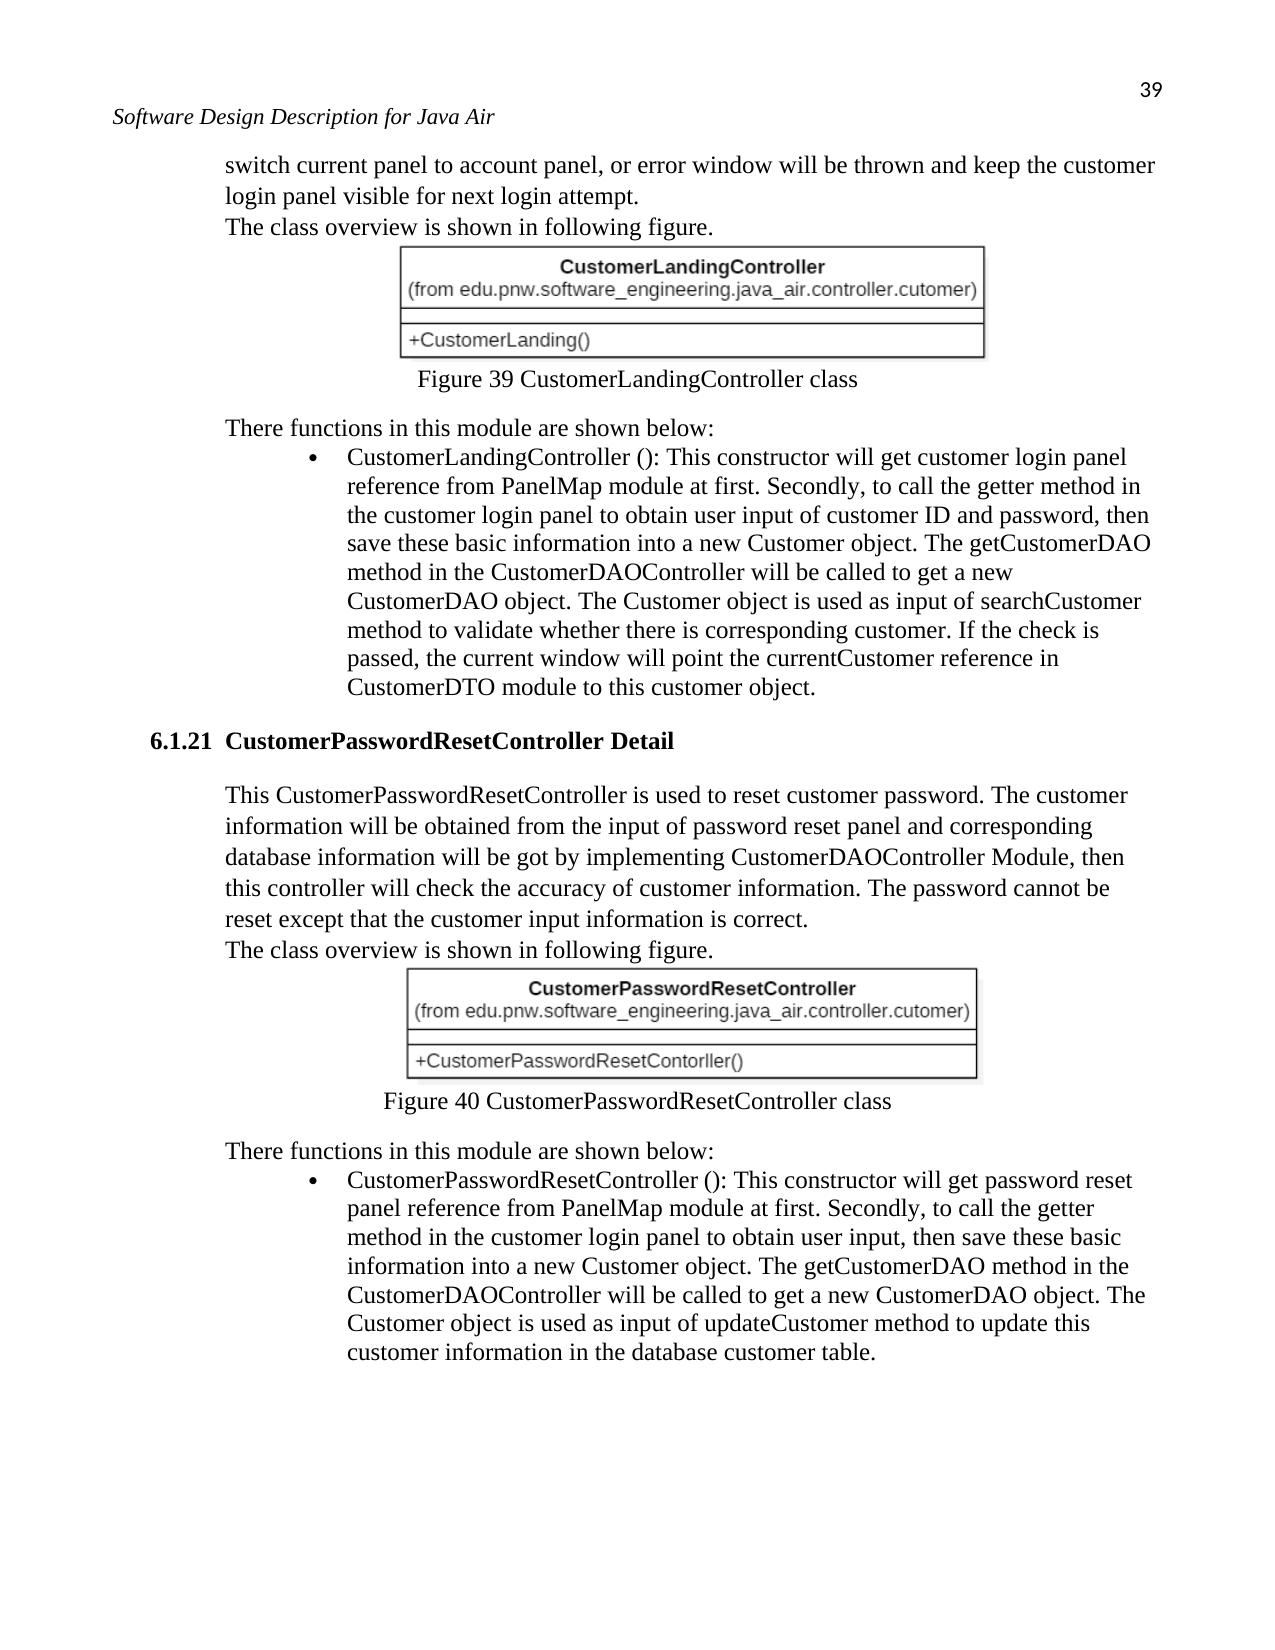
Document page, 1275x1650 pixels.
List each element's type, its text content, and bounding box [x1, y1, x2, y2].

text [225, 150, 1162, 210]
text There functions in this module are shown below: [225, 413, 1162, 442]
text The class overview is shown in following figure. [225, 935, 1162, 964]
list CustomerPasswordResetController (): This constructor will get password reset panel reference from PanelMap module at first. Secondly, to call the getter method in the customer login panel to obtain user input, then save these basic information into a new Customer object. The getCustomerDAO method in the CustomerDAOController will be called to get a new CustomerDAO object. The Customer object is used as input of updateCustomer method to update this customer information in the database customer table. [309, 1165, 1162, 1366]
text There functions in this module are shown below: [225, 1136, 1162, 1165]
picture [398, 243, 989, 362]
list CustomerLandingController (): This constructor will get customer login panel reference from PanelMap module at first. Secondly, to call the getter method in the customer login panel to obtain user input of customer ID and password, then save these basic information into a new Customer object. The getCustomerDAO method in the CustomerDAOController will be called to get a new CustomerDAO object. The Customer object is used as input of searchCustomer method to validate whether there is corresponding customer. If the check is passed, the current window will point the currentCustomer reference in CustomerDTO module to this customer object. [309, 442, 1162, 701]
subtitle 6.1.21 CustomerPasswordResetController Detail [150, 726, 1162, 755]
text Figure 39 CustomerLandingController class [112, 364, 1162, 393]
text The class overview is shown in following figure. [225, 212, 1162, 241]
text Figure 40 CustomerPasswordResetController class [112, 1086, 1162, 1115]
text This CustomerPasswordResetController is used to reset customer password. The customer information will be obtained from the input of password reset panel and corresponding database information will be got by implementing CustomerDAOController Module, then this controller will check the accuracy of customer information. The password cannot be reset except that the customer input information is correct. [225, 780, 1162, 933]
picture [404, 966, 984, 1085]
